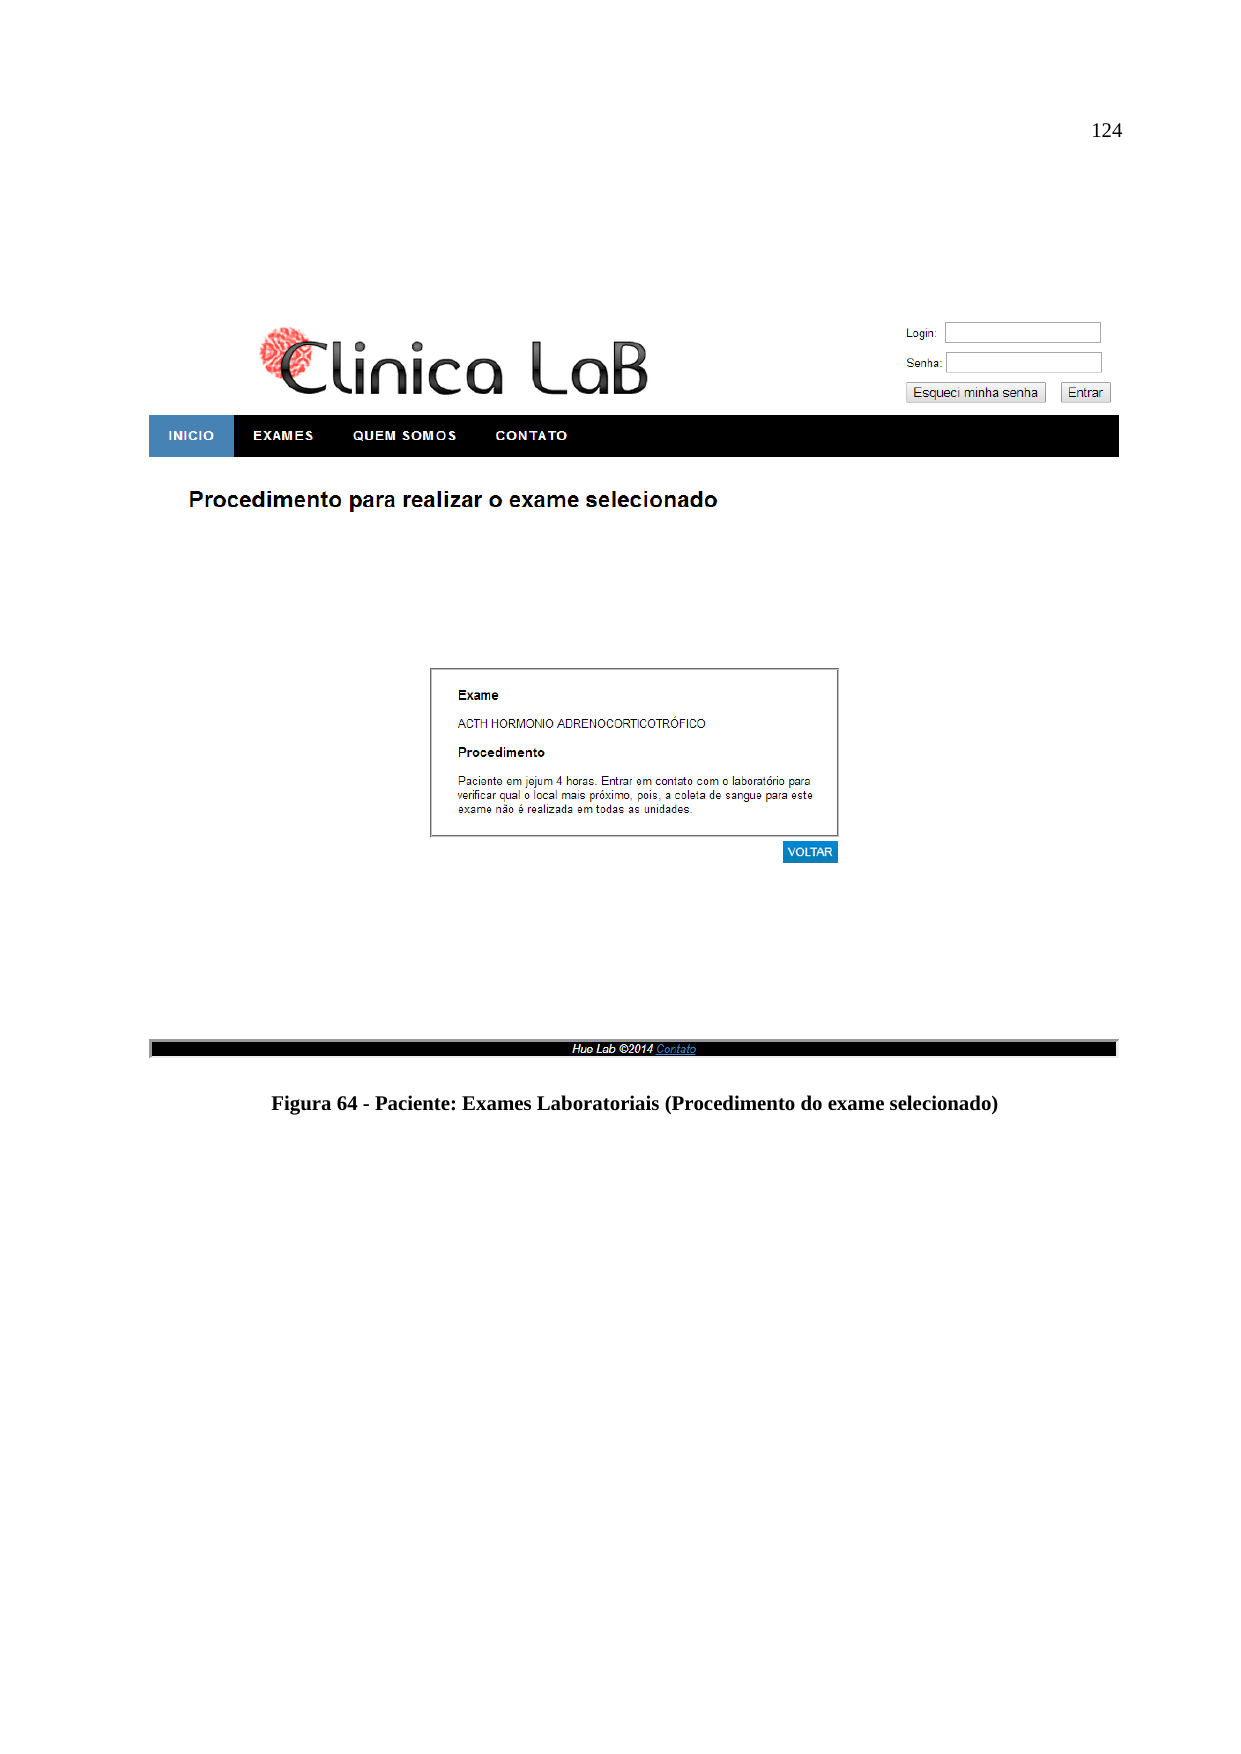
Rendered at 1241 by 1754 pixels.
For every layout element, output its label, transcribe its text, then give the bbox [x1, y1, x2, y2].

picture [147, 306, 1122, 1065]
